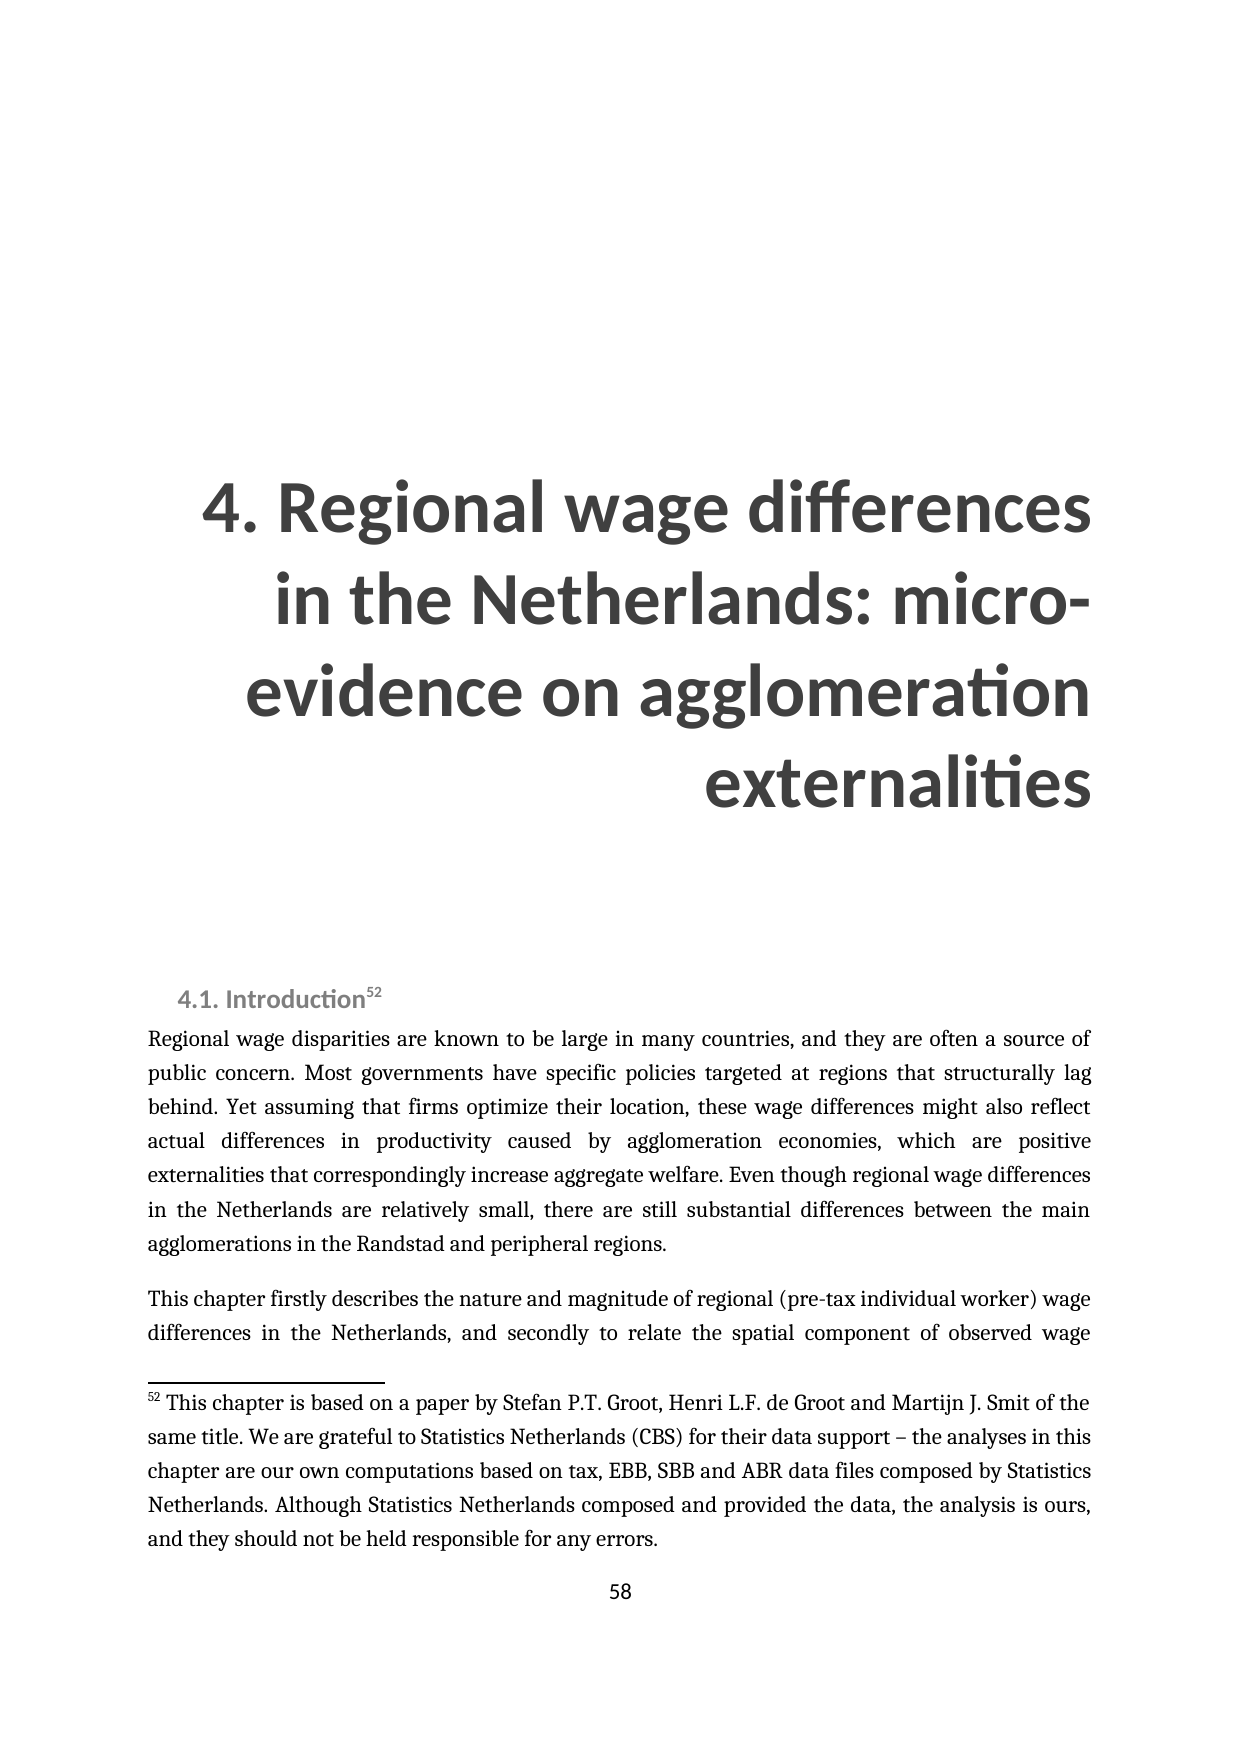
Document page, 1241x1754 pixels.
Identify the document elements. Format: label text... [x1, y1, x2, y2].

subtitle Introduction [177, 983, 1093, 1016]
subtitle Regional wage differences in the Netherlands: micro-evidence on agglomeration externalities [148, 460, 1093, 826]
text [148, 1286, 1093, 1346]
text Regional wage disparities are known to be large in many countries, and they are often a source of public concern. Most governments have specific policies targeted at regions that structurally lag behind. Yet assuming that firms optimize their location, these wage differences might also reflect actual differences in productivity caused by agglomeration economies, which are positive externalities that correspondingly increase aggregate welfare. Even though regional wage differences in the Netherlands are relatively small, there are still substantial differences between the main agglomerations in the Randstad and peripheral regions. [148, 1026, 1093, 1257]
